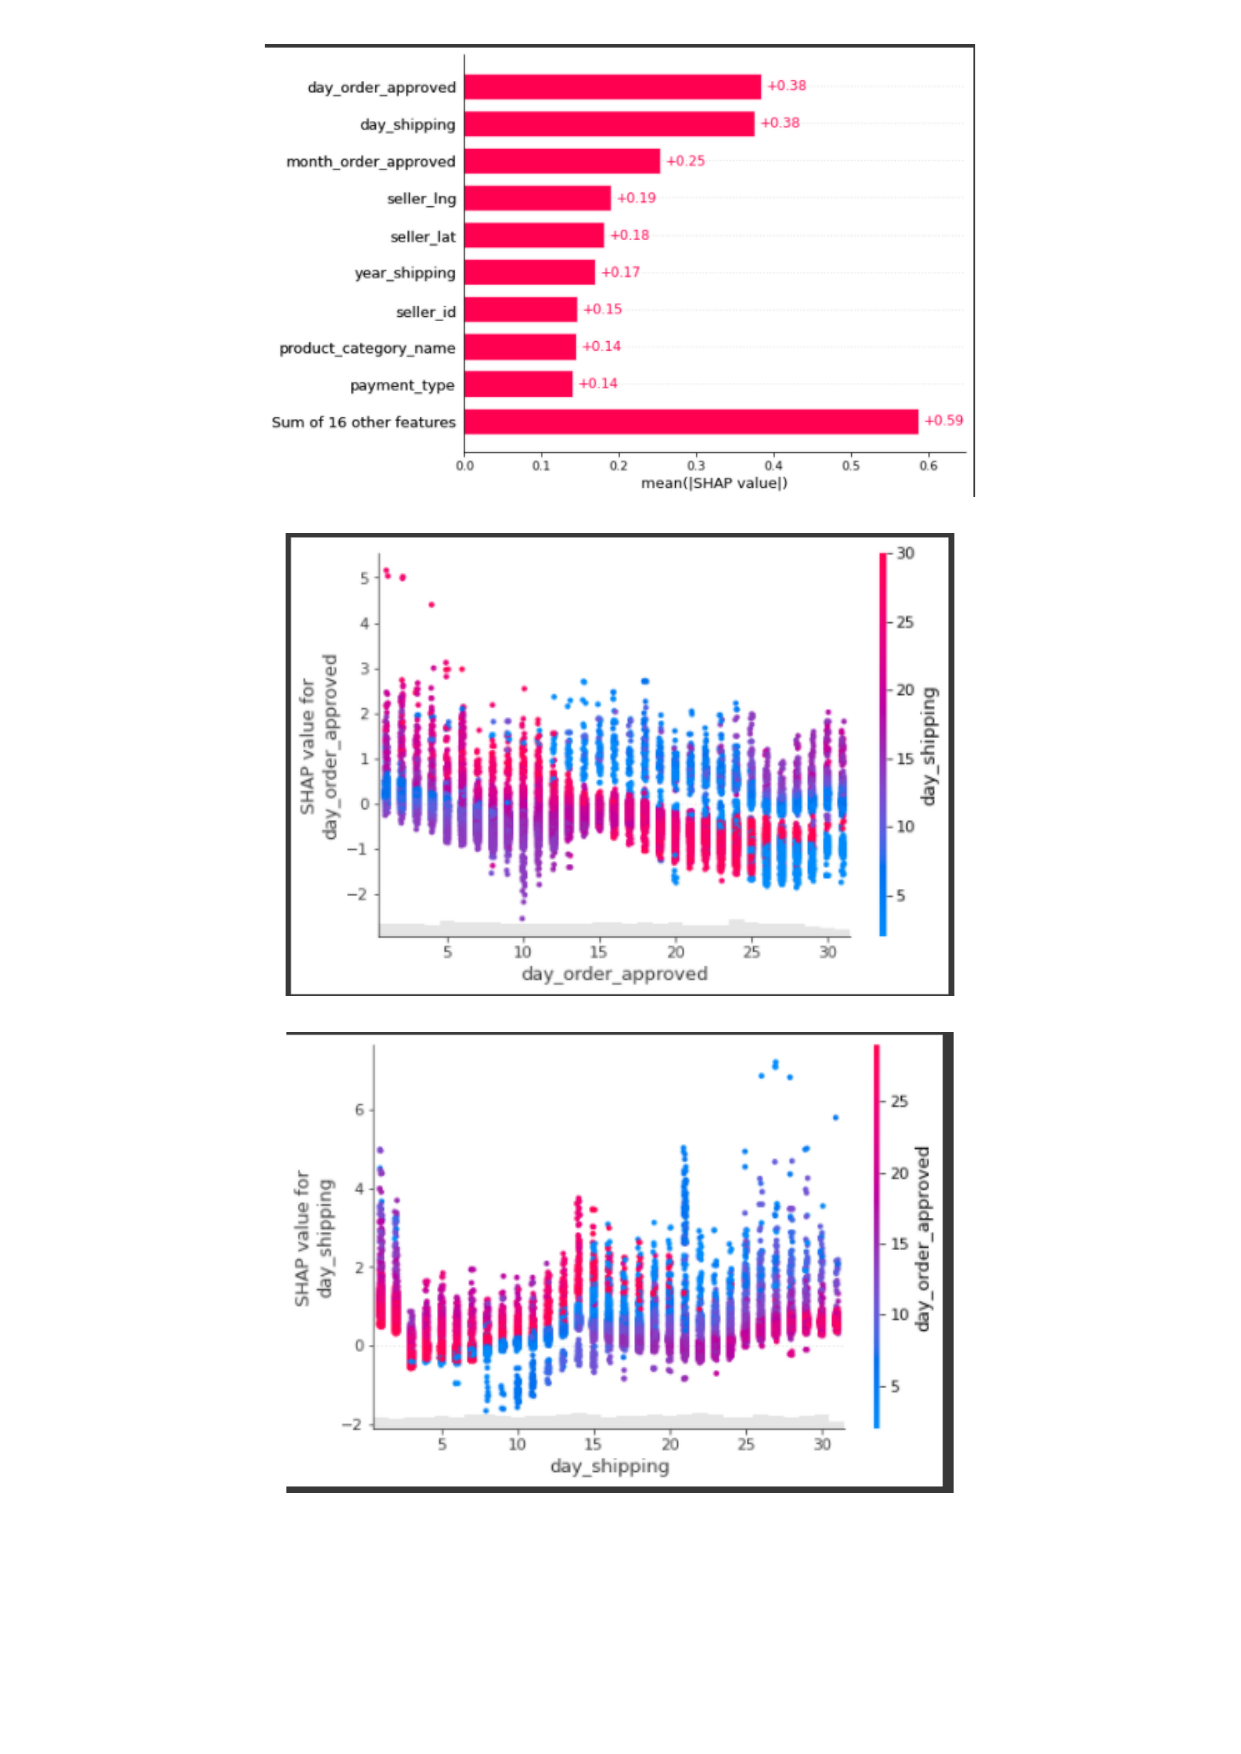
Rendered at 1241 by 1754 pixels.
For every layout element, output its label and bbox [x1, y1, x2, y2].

picture [264, 44, 976, 497]
picture [285, 533, 955, 996]
picture [286, 1032, 954, 1493]
